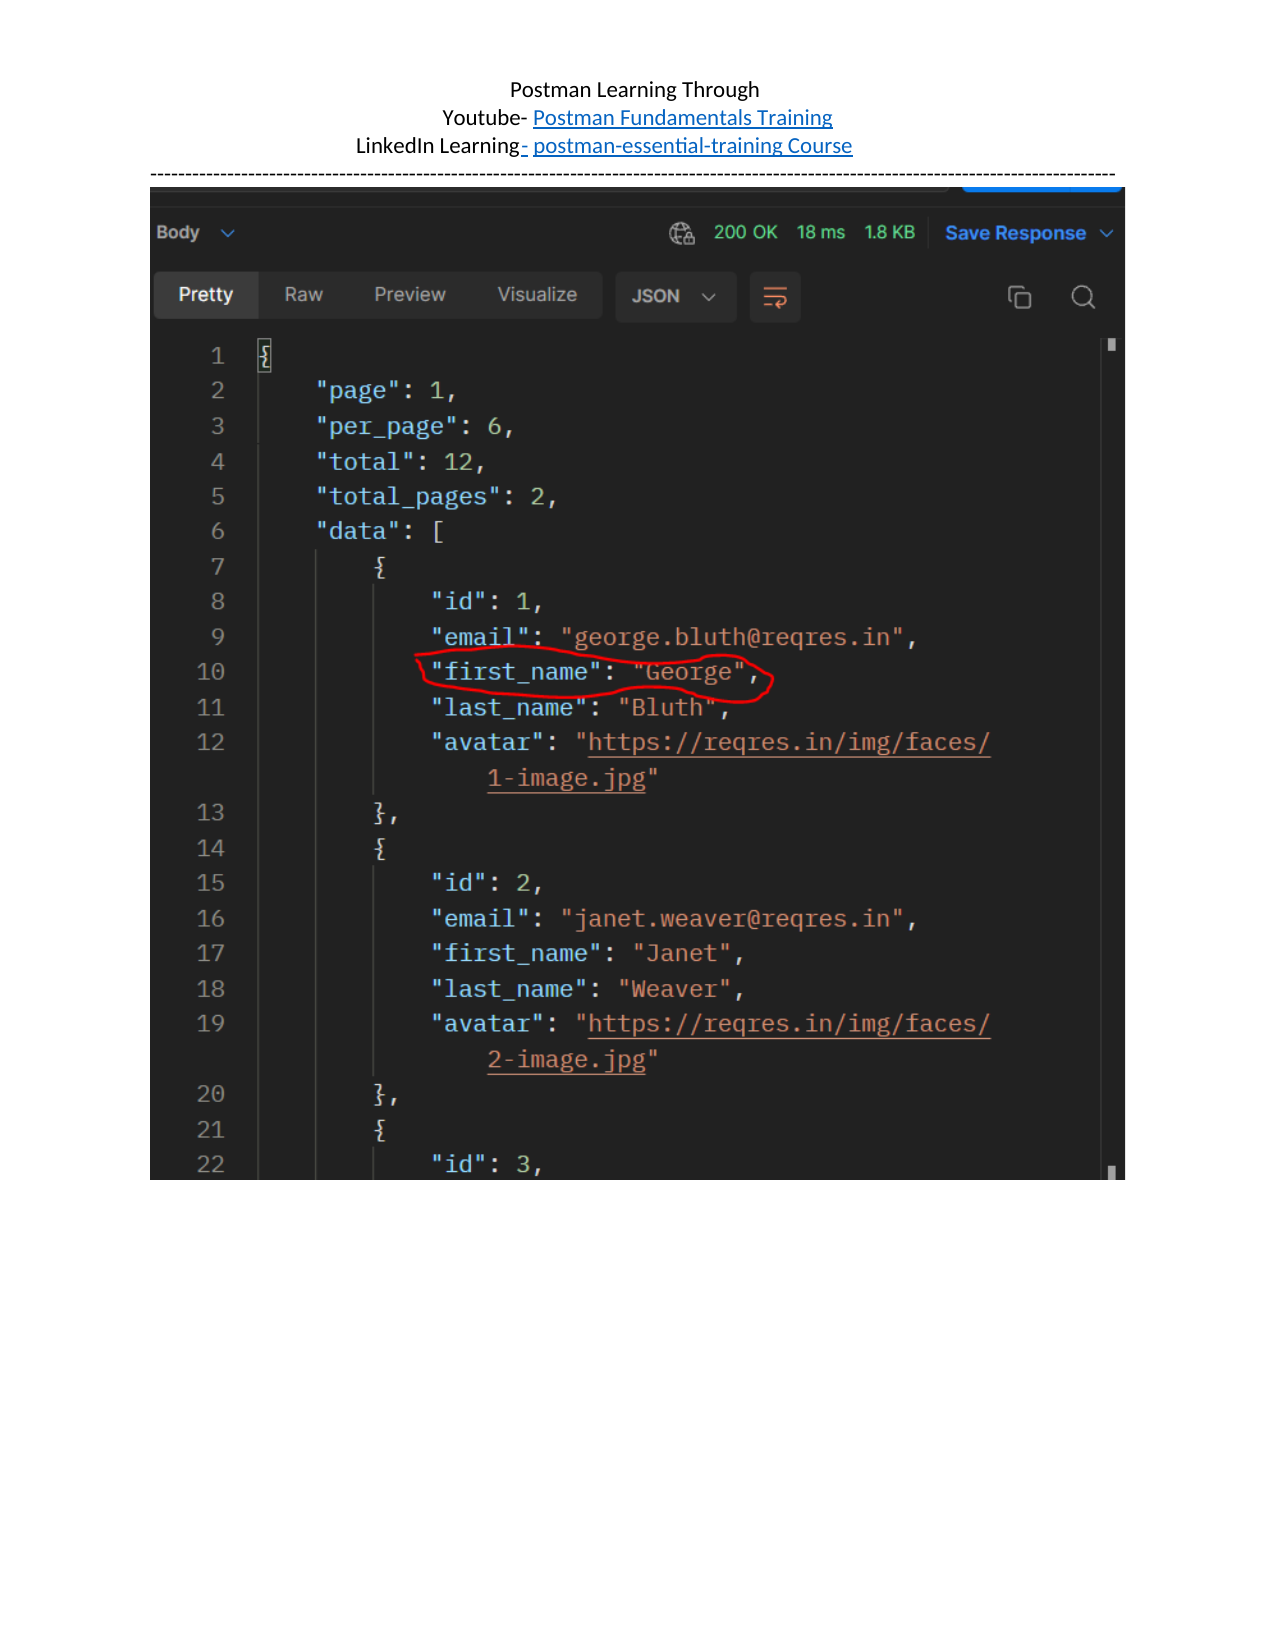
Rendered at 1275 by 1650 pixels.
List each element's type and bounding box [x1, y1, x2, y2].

picture [150, 187, 1125, 1180]
